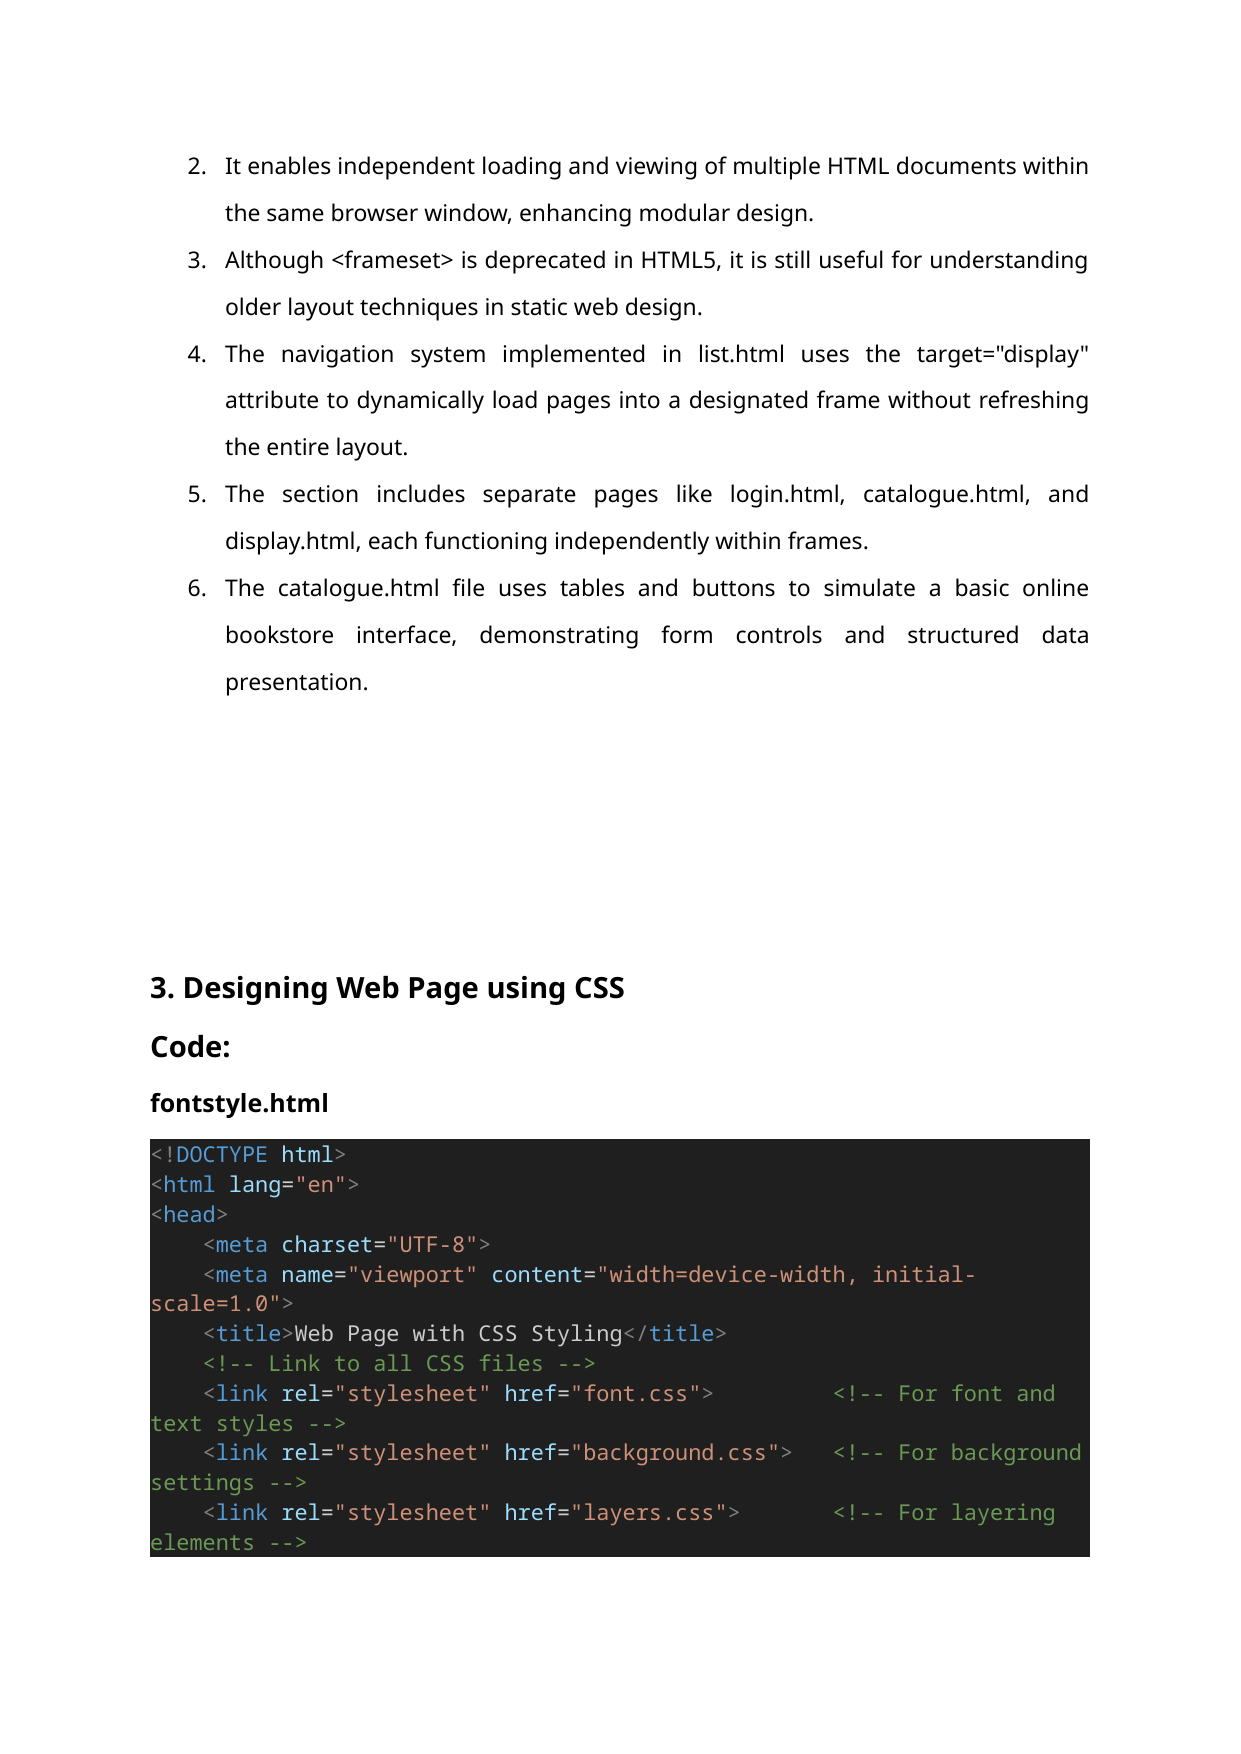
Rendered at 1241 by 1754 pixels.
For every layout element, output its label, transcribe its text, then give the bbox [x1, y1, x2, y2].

text <link rel="stylesheet" href="layers.css"> <!-- For layering elements --> [150, 1497, 1090, 1557]
list Although <frameset> is deprecated in HTML5, it is still useful for understanding older layout techniques in static web design. [187, 244, 1090, 322]
text <link rel="stylesheet" href="background.css"> <!-- For background settings --> [150, 1437, 1090, 1497]
text <link rel="stylesheet" href="font.css"> <!-- For font and text styles --> [150, 1378, 1090, 1437]
text <meta charset="UTF-8"> [150, 1229, 1090, 1259]
list The section includes separate pages like login.html, catalogue.html, and display.html, each functioning independently within frames. [187, 478, 1090, 556]
text <head> [150, 1199, 1090, 1229]
list The navigation system implemented in list.html uses the target="display" attribute to dynamically load pages into a designated frame without refreshing the entire layout. [187, 337, 1090, 462]
text <title>Web Page with CSS Styling</title> [150, 1318, 1090, 1348]
text <html lang="en"> [150, 1169, 1090, 1199]
text <!DOCTYPE html> [150, 1139, 1090, 1169]
text 3. Designing Web Page using CSS [150, 967, 1090, 1007]
text fontstyle.html [150, 1086, 1090, 1120]
text Code: [150, 1027, 1090, 1066]
text <meta name="viewport" content="width=device-width, initial-scale=1.0"> [150, 1259, 1090, 1318]
list It enables independent loading and viewing of multiple HTML documents within the same browser window, enhancing modular design. [187, 150, 1090, 228]
list The catalogue.html file uses tables and buttons to simulate a basic online bookstore interface, demonstrating form controls and structured data presentation. [187, 572, 1090, 697]
text <!-- Link to all CSS files --> [150, 1348, 1090, 1378]
